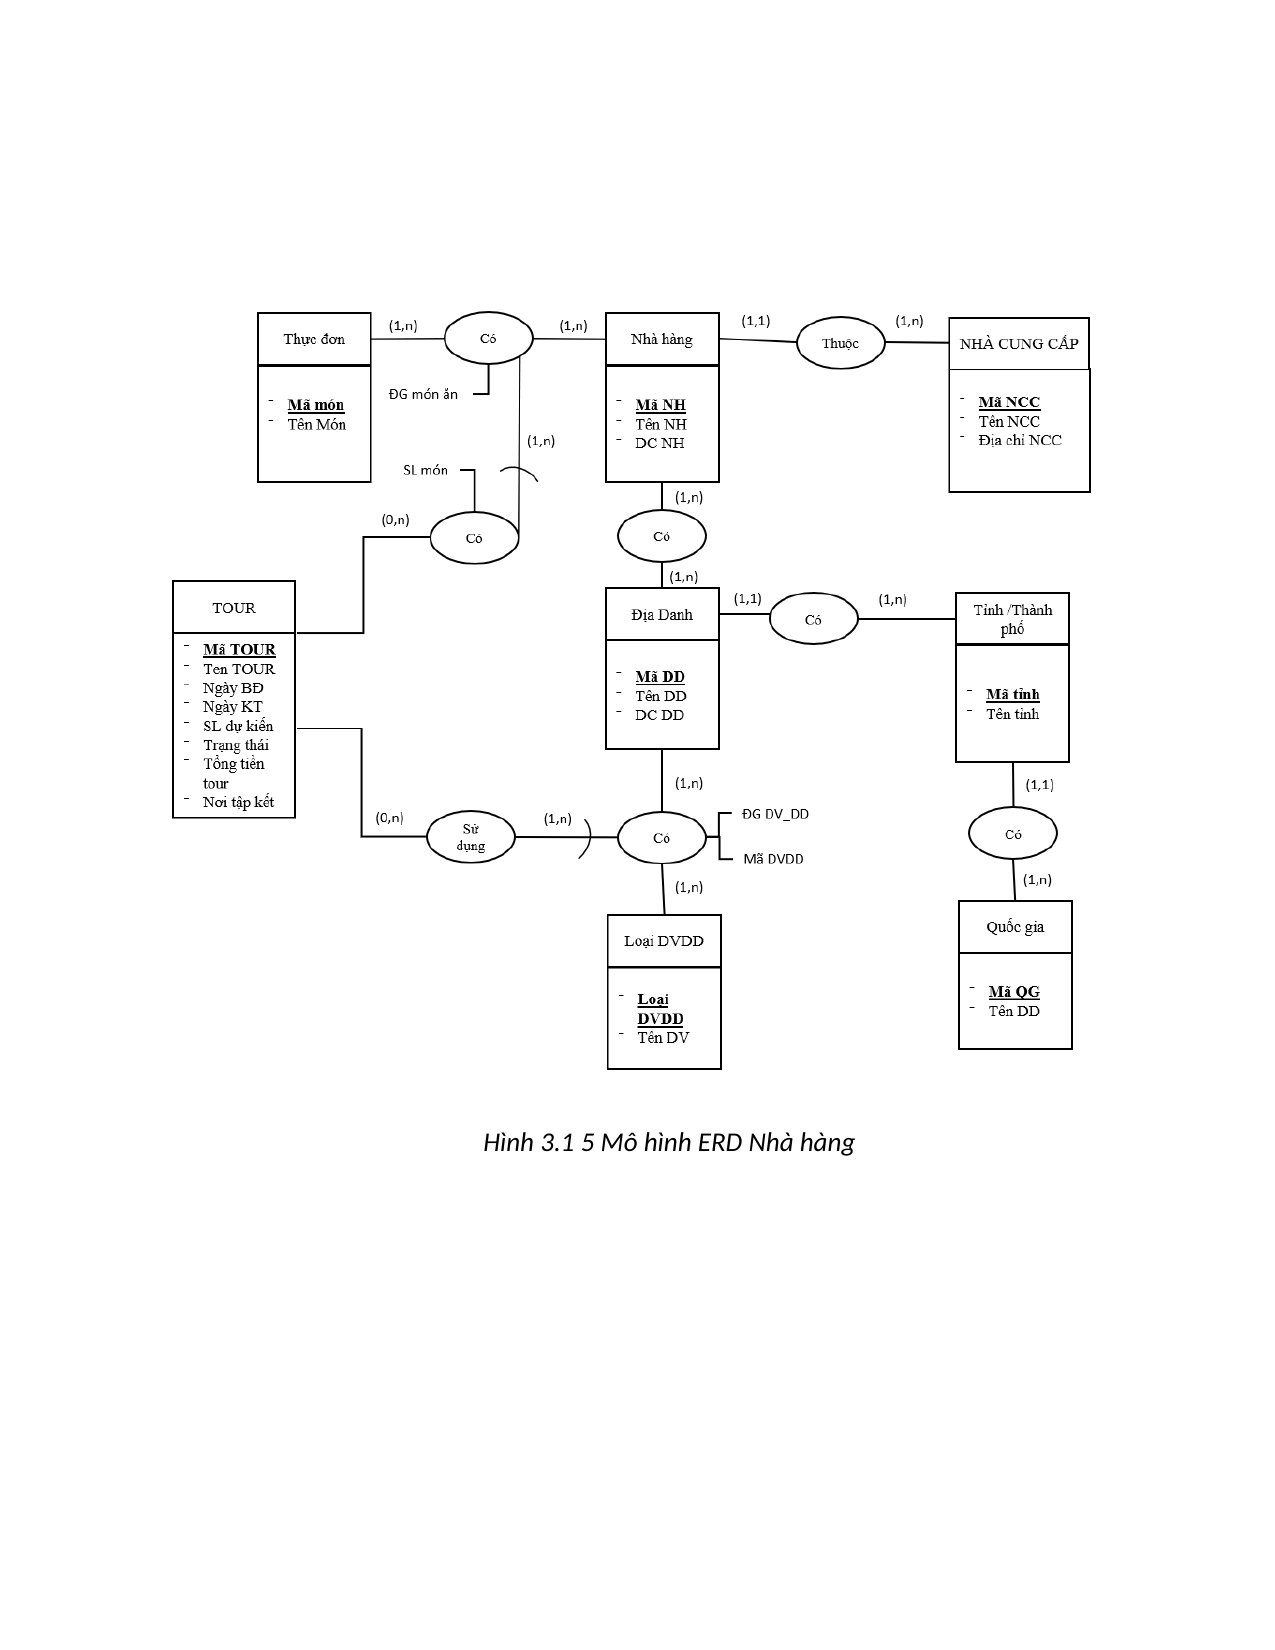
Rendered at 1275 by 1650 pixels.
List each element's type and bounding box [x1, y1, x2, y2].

picture [150, 310, 1125, 1073]
